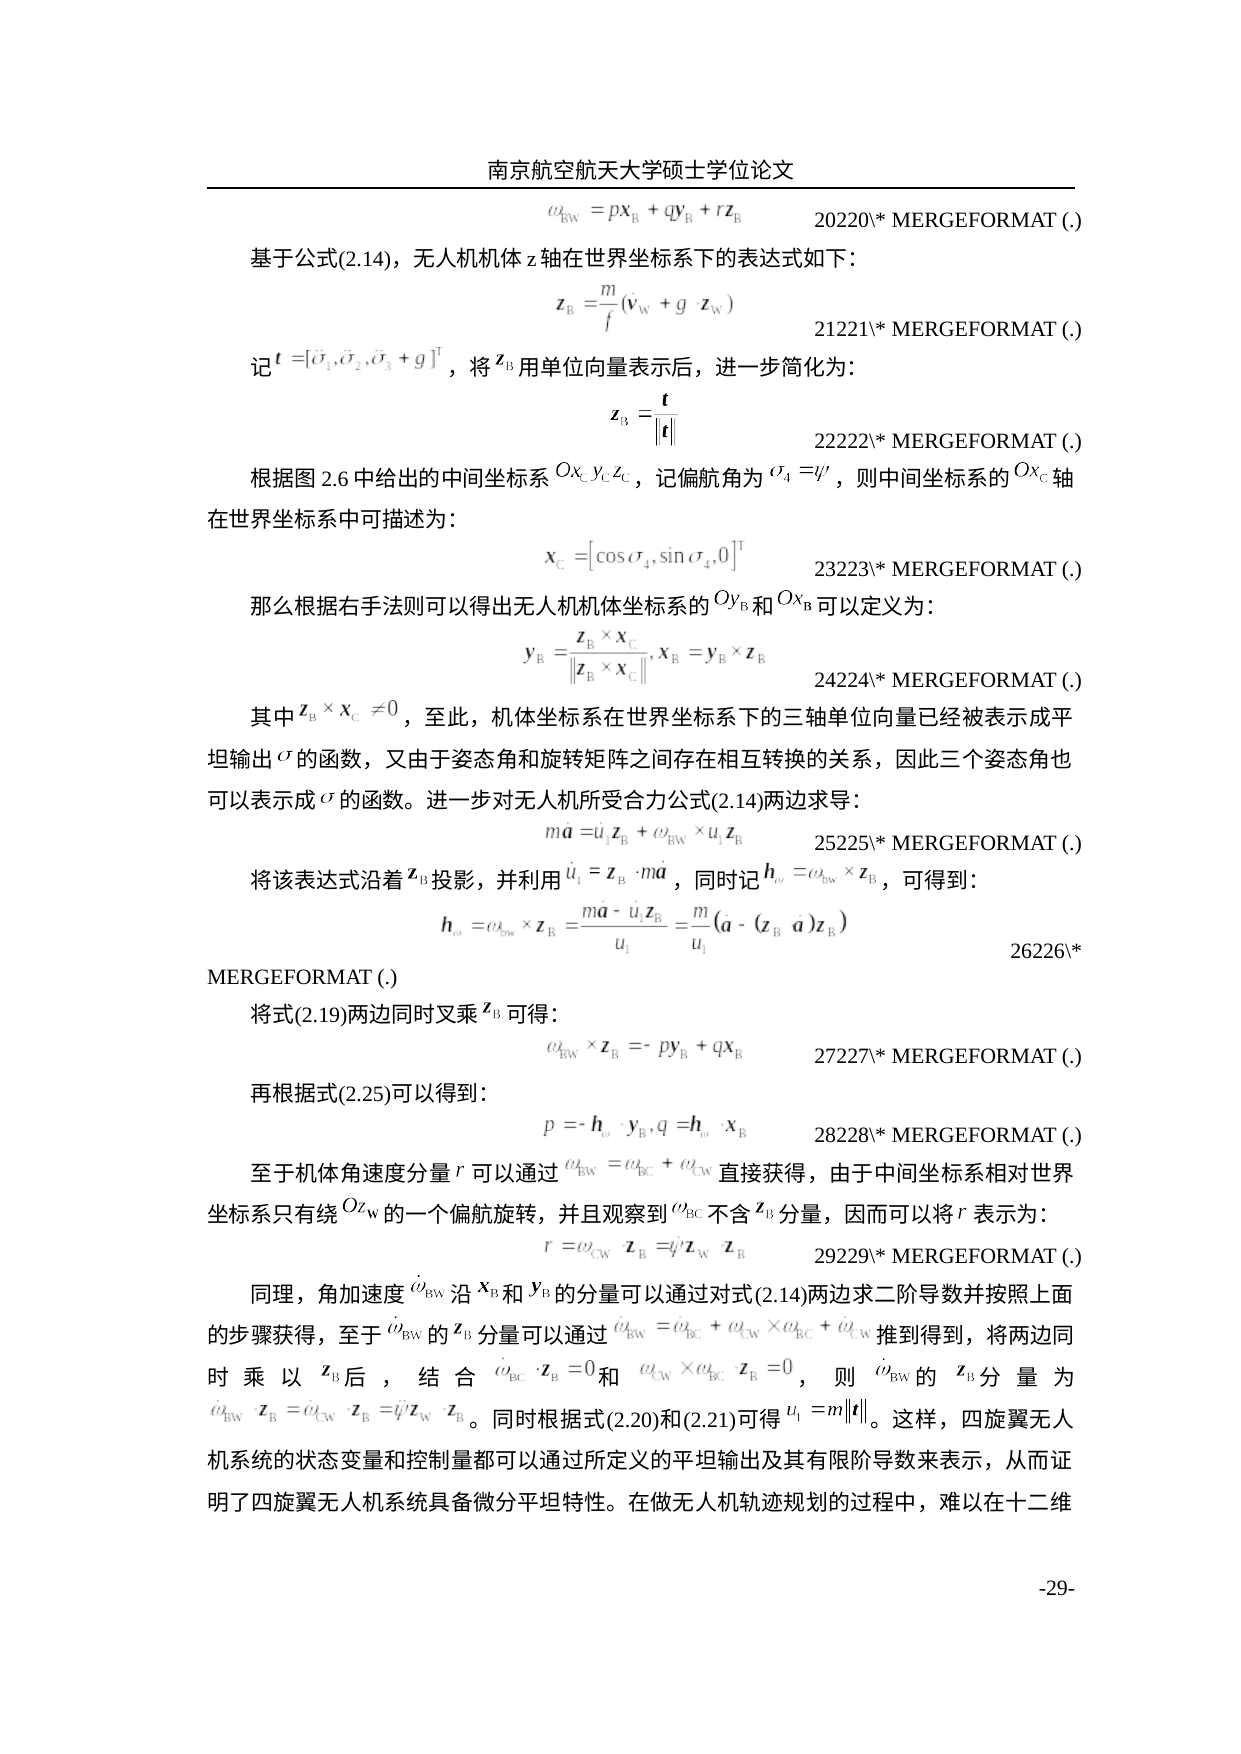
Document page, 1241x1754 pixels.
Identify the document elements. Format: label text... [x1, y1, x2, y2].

text 将该表达式沿着投影，并利用，同时记，可得到： [207, 855, 1075, 896]
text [207, 1269, 1075, 1519]
text 至于机体角速度分量可以通过直接获得，由于中间坐标系相对世界坐标系只有绕的一个偏航旋转，并且观察到不含分量，因而可以将表示为： [207, 1148, 1075, 1231]
text 基于公式(2.14)，无人机机体z轴在世界坐标系下的表达式如下： [207, 233, 1075, 274]
text 那么根据右手法则可以得出无人机机体坐标系的和可以定义为： [207, 581, 1075, 622]
text 再根据式(2.25)可以得到： [207, 1068, 1075, 1110]
text 记，将用单位向量表示后，进一步简化为： [207, 342, 1075, 383]
text 将式(2.19)两边同时叉乘可得： [207, 989, 1075, 1031]
text 其中，至此，机体坐标系在世界坐标系下的三轴单位向量已经被表示成平坦输出的函数，又由于姿态角和旋转矩阵之间存在相互转换的关系，因此三个姿态角也可以表示成的函数。进一步对无人机所受合力公式(2.14)两边求导： [207, 692, 1075, 817]
text 根据图2.6中给出的中间坐标系，记偏航角为，则中间坐标系的轴在世界坐标系中可描述为： [207, 453, 1075, 536]
